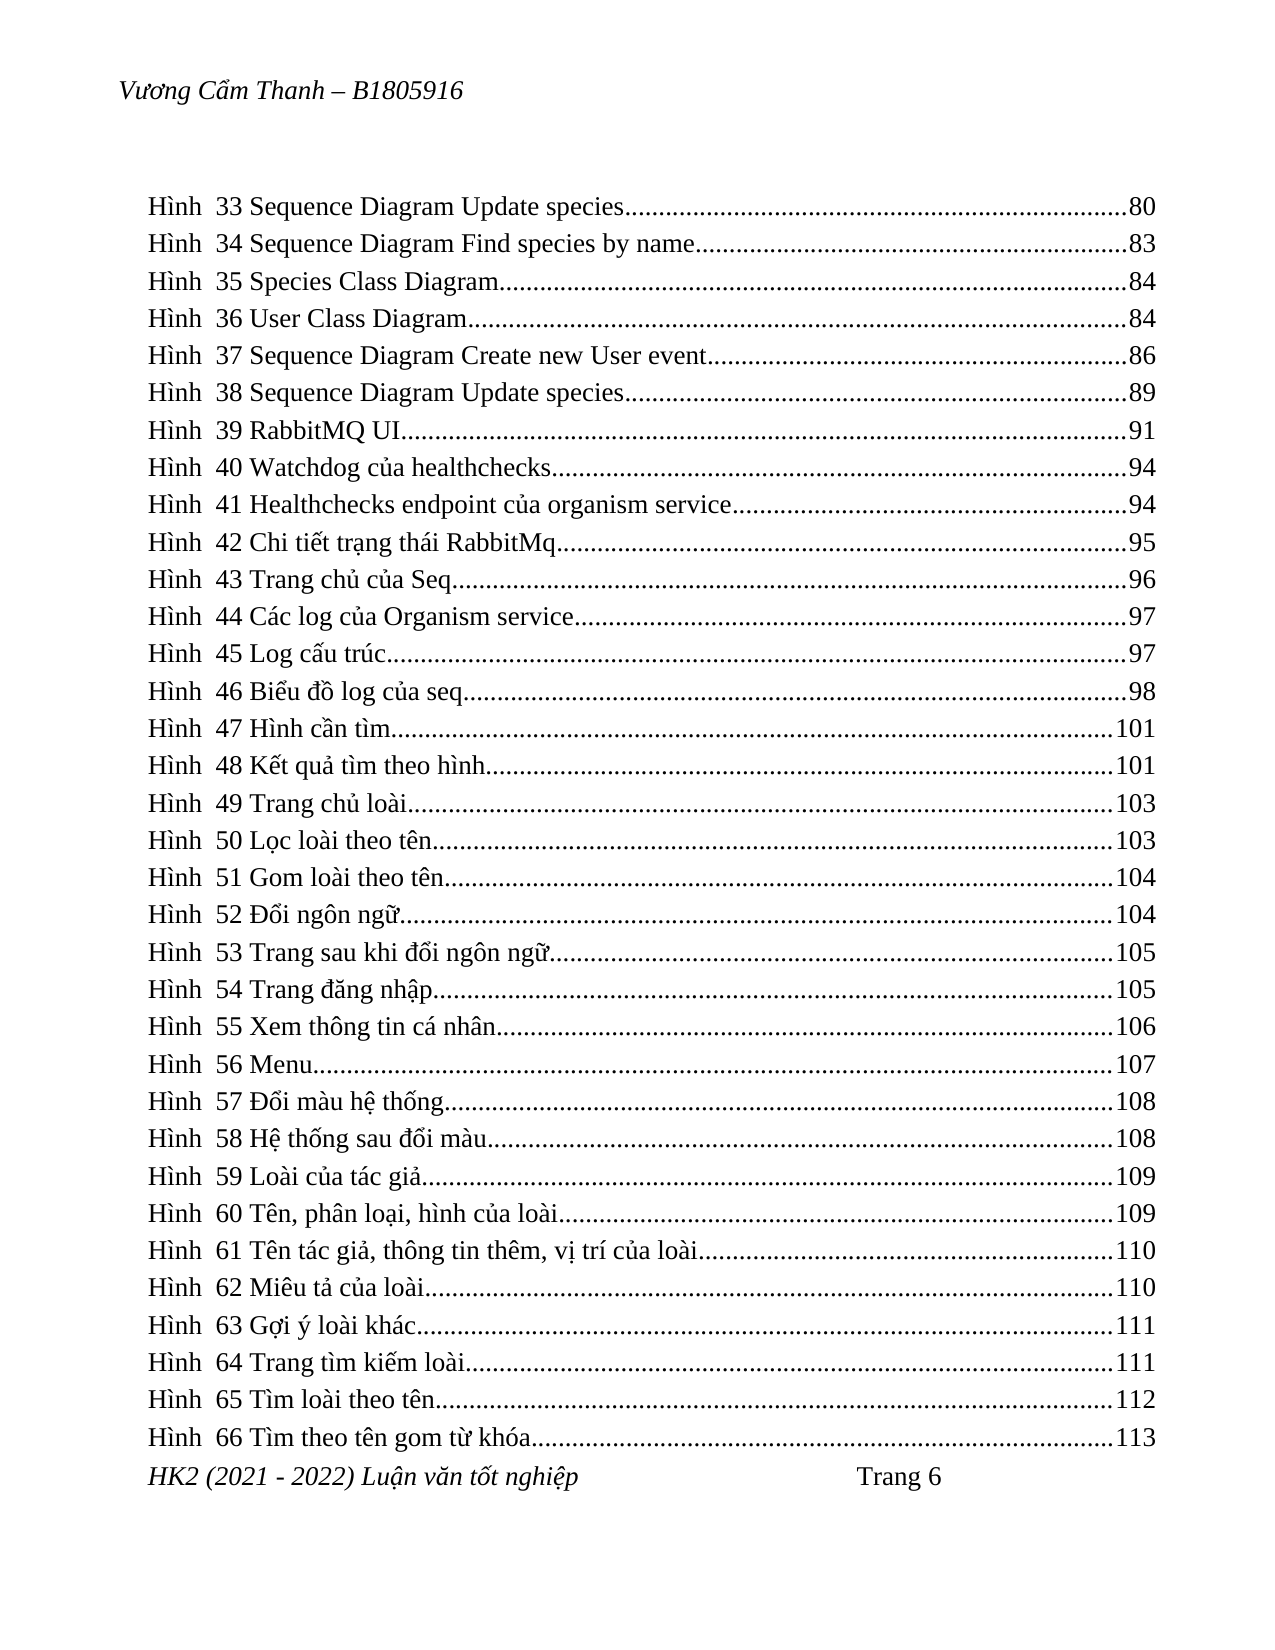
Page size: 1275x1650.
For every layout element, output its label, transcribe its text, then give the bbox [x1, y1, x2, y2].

text Hình 61 Tên tác giả, thông tin thêm, vị trí của loài 110 [118, 1234, 1157, 1265]
text Hình 34 Sequence Diagram Find species by name 83 [118, 227, 1157, 258]
text Hình 38 Sequence Diagram Update species 89 [118, 377, 1157, 408]
text Hình 35 Species Class Diagram 84 [118, 265, 1157, 296]
text Hình 53 Trang sau khi đổi ngôn ngữ 105 [118, 936, 1157, 967]
text Hình 54 Trang đăng nhập 105 [118, 973, 1157, 1004]
text Hình 60 Tên, phân loại, hình của loài 109 [118, 1197, 1157, 1228]
text Hình 37 Sequence Diagram Create new User event 86 [118, 339, 1157, 370]
text Hình 65 Tìm loài theo tên 112 [118, 1383, 1157, 1414]
text Hình 64 Trang tìm kiếm loài 111 [118, 1346, 1157, 1377]
text Hình 55 Xem thông tin cá nhân 106 [118, 1011, 1157, 1042]
text Hình 63 Gợi ý loài khác 111 [118, 1309, 1157, 1340]
text Hình 46 Biểu đồ log của seq 98 [118, 675, 1157, 706]
text Hình 33 Sequence Diagram Update species 80 [118, 190, 1157, 221]
text Hình 44 Các log của Organism service 97 [118, 600, 1157, 631]
text Hình 52 Đổi ngôn ngữ 104 [118, 899, 1157, 930]
text Hình 66 Tìm theo tên gom từ khóa 113 [118, 1421, 1157, 1452]
text Hình 57 Đổi màu hệ thống 108 [118, 1085, 1157, 1116]
text Hình 50 Lọc loài theo tên 103 [118, 824, 1157, 855]
text Hình 47 Hình cần tìm 101 [118, 712, 1157, 743]
text Hình 56 Menu 107 [118, 1048, 1157, 1079]
text Hình 48 Kết quả tìm theo hình 101 [118, 749, 1157, 781]
text Hình 42 Chi tiết trạng thái RabbitMq 95 [118, 526, 1157, 557]
text Hình 58 Hệ thống sau đổi màu 108 [118, 1122, 1157, 1153]
text Hình 49 Trang chủ loài 103 [118, 787, 1157, 818]
text Hình 59 Loài của tác giả 109 [118, 1160, 1157, 1191]
text Hình 41 Healthchecks endpoint của organism service 94 [118, 488, 1157, 519]
text Hình 43 Trang chủ của Seq 96 [118, 563, 1157, 594]
text Hình 45 Log cấu trúc 97 [118, 638, 1157, 669]
text Hình 40 Watchdog của healthchecks 94 [118, 451, 1157, 482]
text Hình 36 User Class Diagram 84 [118, 302, 1157, 333]
text Hình 39 RabbitMQ UI 91 [118, 414, 1157, 445]
text Hình 51 Gom loài theo tên 104 [118, 861, 1157, 892]
text Hình 62 Miêu tả của loài 110 [118, 1272, 1157, 1303]
